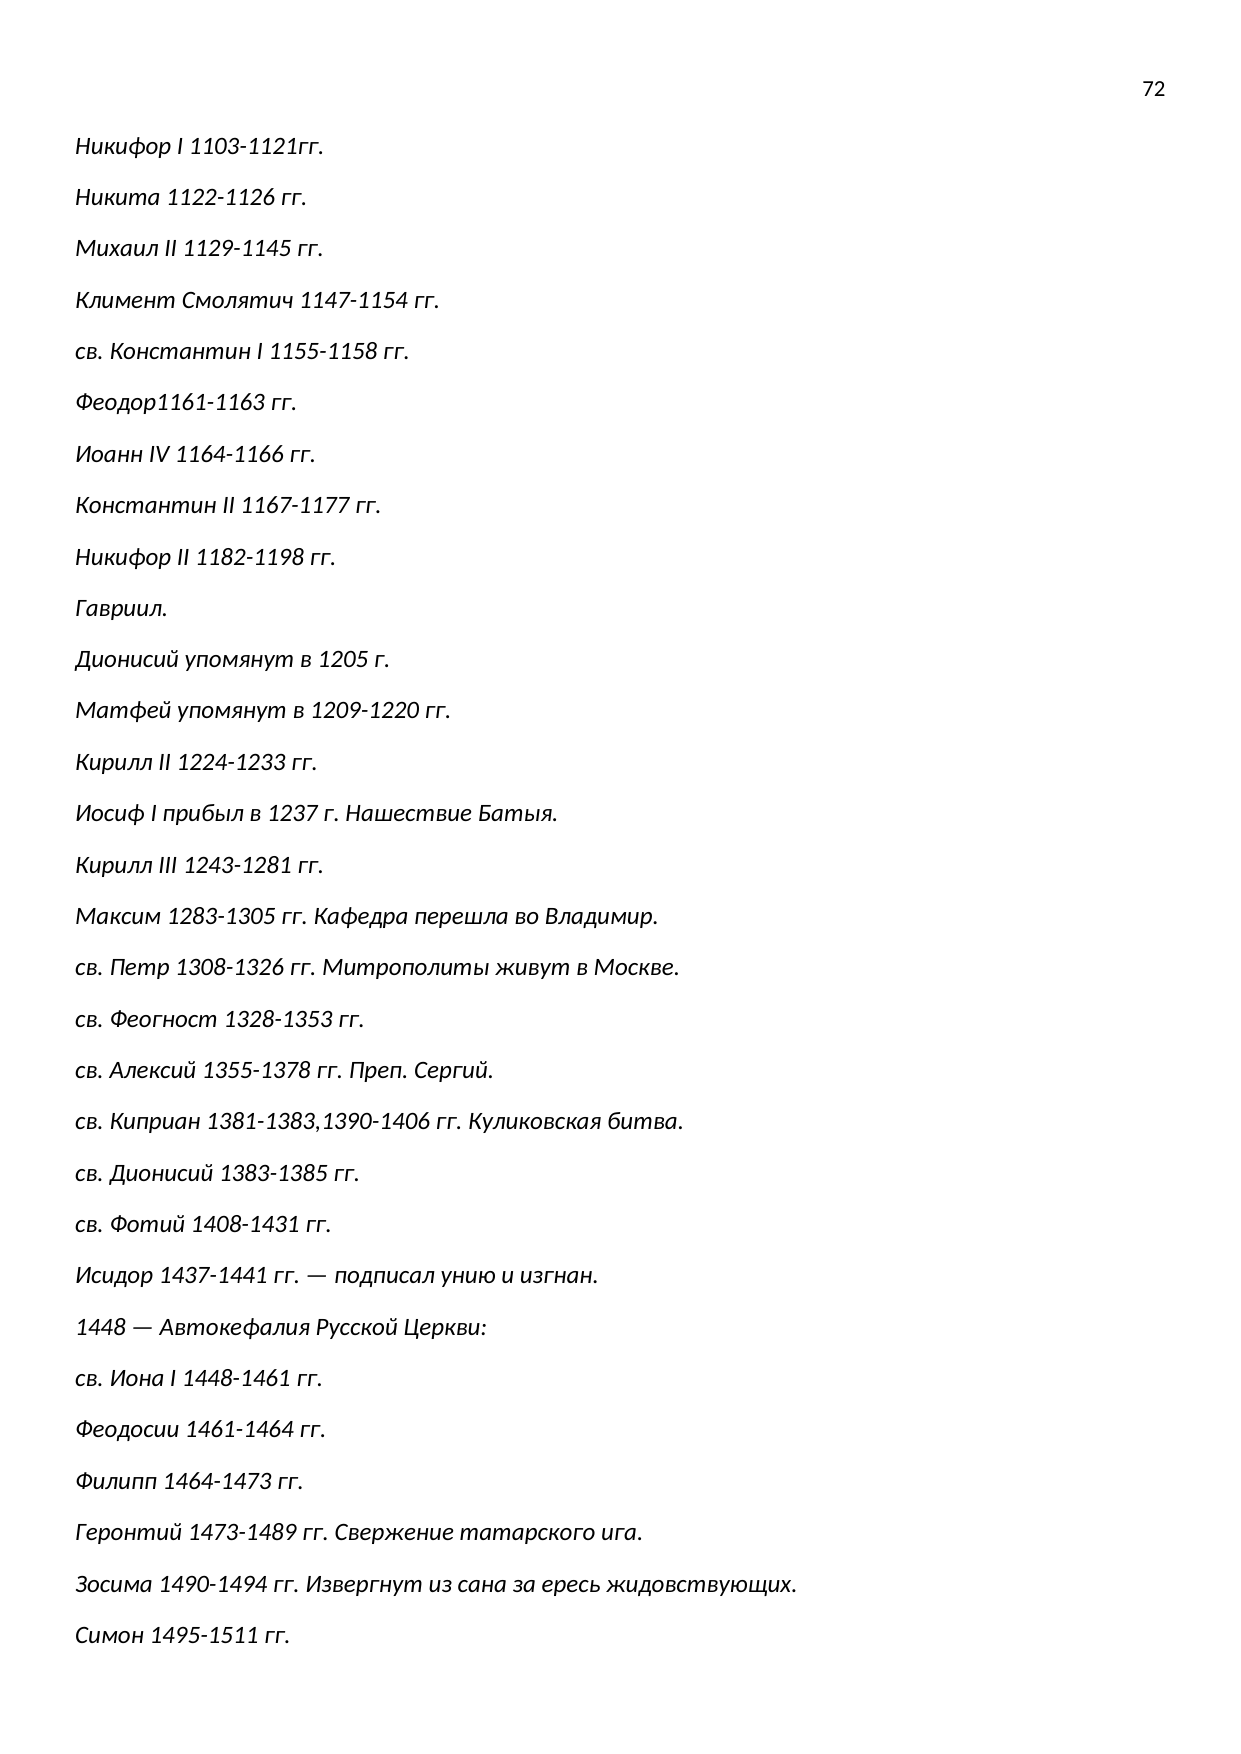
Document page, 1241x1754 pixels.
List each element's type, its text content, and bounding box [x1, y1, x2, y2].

text 1448 — Автокефалия Русской Церкви: [75, 1311, 1165, 1341]
text Исидор 1437-1441 гг. — подписал унию и изгнан. [75, 1259, 1165, 1290]
text Феодосии 1461-1464 гг. [75, 1414, 1165, 1444]
text Никифор I 1103-1121гг. [75, 130, 1165, 160]
text св. Алексий 1355-1378 гг. Преп. Сергий. [75, 1054, 1165, 1085]
text Климент Смолятич 1147-1154 гг. [75, 284, 1165, 314]
text Кирилл II 1224-1233 гг. [75, 746, 1165, 777]
text Дионисий упомянут в 1205 г. [75, 643, 1165, 674]
text Максим 1283-1305 гг. Кафедра перешла во Владимир. [75, 900, 1165, 931]
text Зосима 1490-1494 гг. Извергнут из сана за ересь жидовствующих. [75, 1568, 1165, 1598]
text Кирилл III 1243-1281 гг. [75, 849, 1165, 879]
text св. Феогност 1328-1353 гг. [75, 1003, 1165, 1033]
text Геронтий 1473-1489 гг. Свержение татарского ига. [75, 1516, 1165, 1547]
text Гавриил. [75, 592, 1165, 622]
text Константин II 1167-1177 гг. [75, 489, 1165, 520]
text Иосиф I прибыл в 1237 г. Нашествие Батыя. [75, 797, 1165, 828]
text св. Киприан 1381-1383,1390-1406 гг. Куликовская битва. [75, 1106, 1165, 1136]
text Феодор1161-1163 гг. [75, 387, 1165, 417]
text Михаил II 1129-1145 гг. [75, 232, 1165, 263]
text св. Фотий 1408-1431 гг. [75, 1208, 1165, 1239]
text св. Константин I 1155-1158 гг. [75, 335, 1165, 366]
text св. Дионисий 1383-1385 гг. [75, 1157, 1165, 1187]
text св. Петр 1308-1326 гг. Митрополиты живут в Москве. [75, 951, 1165, 982]
text Филипп 1464-1473 гг. [75, 1465, 1165, 1496]
text Иоанн IV 1164-1166 гг. [75, 438, 1165, 468]
text Матфей упомянут в 1209-1220 гг. [75, 695, 1165, 725]
text Никифор II 1182-1198 гг. [75, 541, 1165, 571]
text Никита 1122-1126 гг. [75, 181, 1165, 212]
text Симон 1495-1511 гг. [75, 1619, 1165, 1649]
text св. Иона I 1448-1461 гг. [75, 1362, 1165, 1393]
